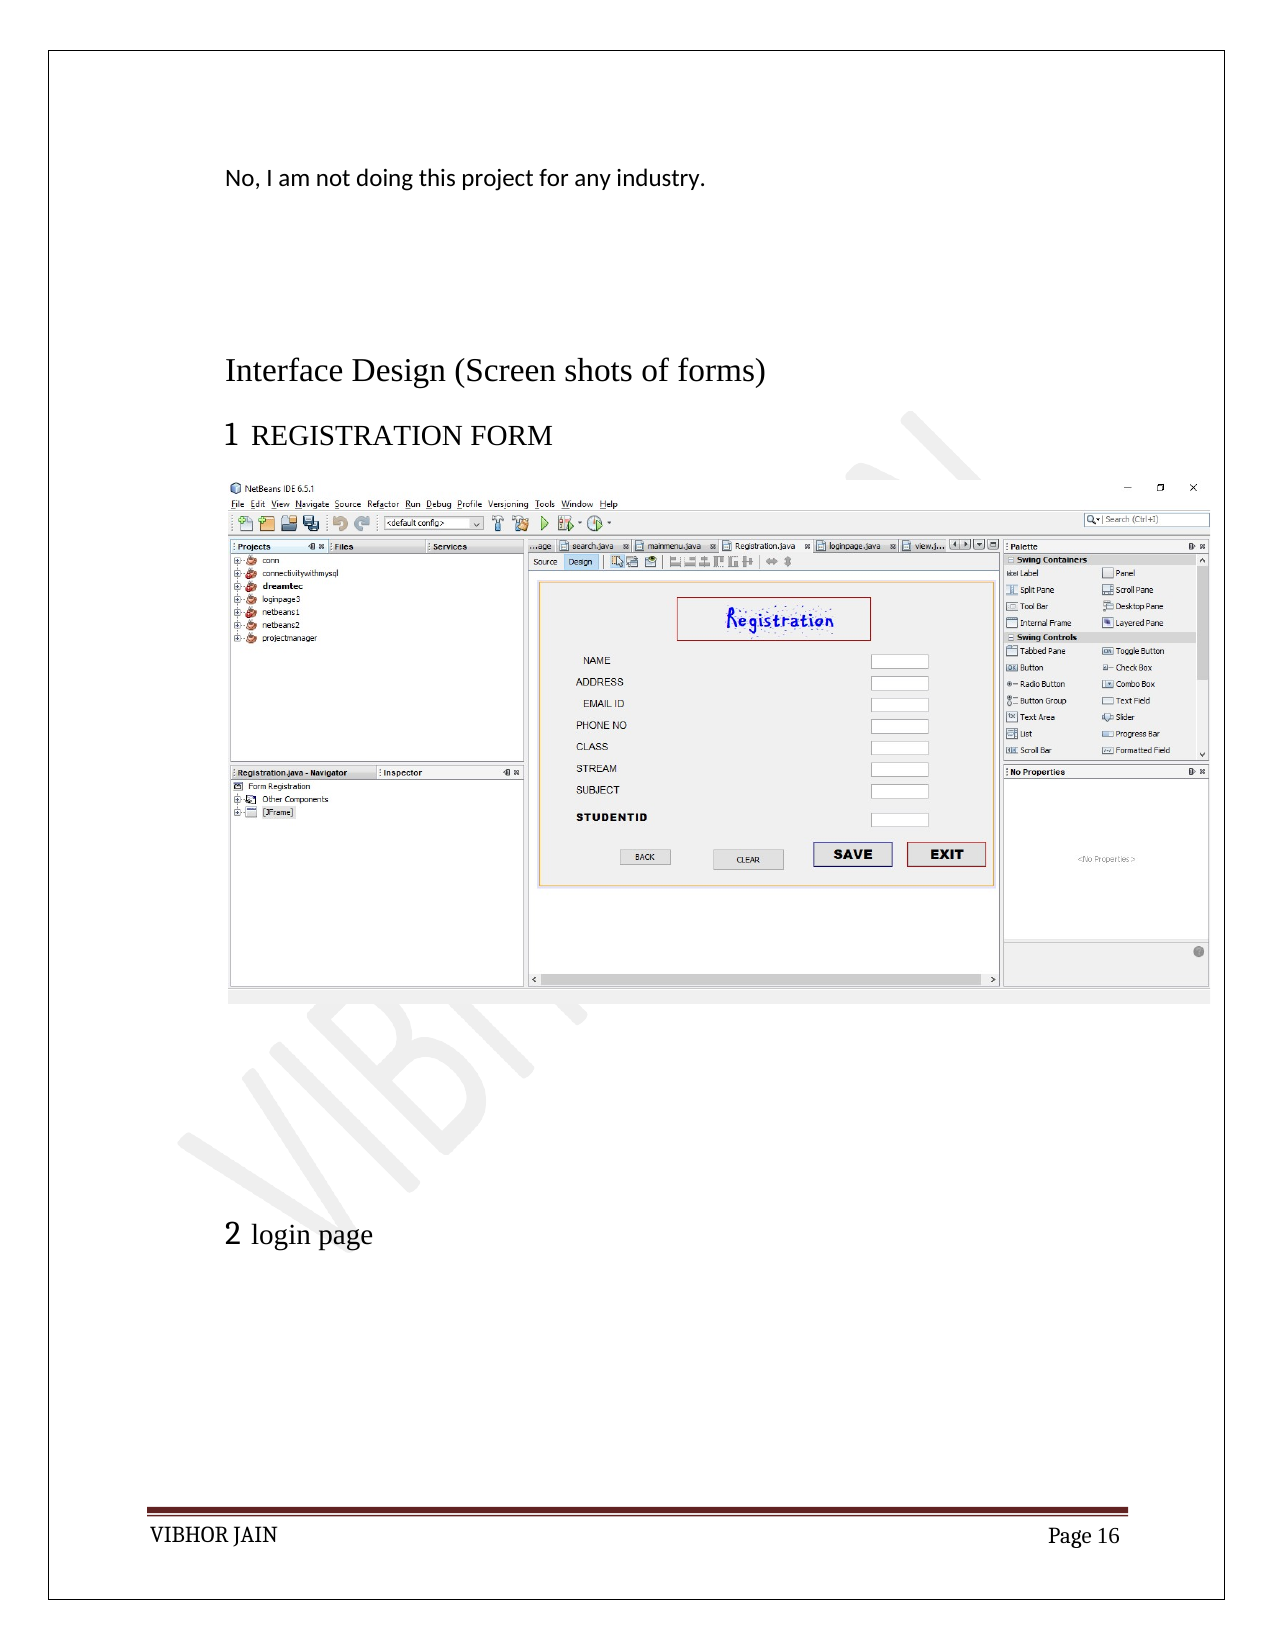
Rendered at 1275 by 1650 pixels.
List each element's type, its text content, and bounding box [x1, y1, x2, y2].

text No, I am not doing this project for any industry. [225, 162, 1224, 193]
list login page [225, 1215, 1224, 1253]
subtitle REGISTRATION FORM [225, 415, 1224, 453]
picture [177, 411, 1211, 1253]
subtitle Interface Design (Screen shots of forms) [225, 350, 1224, 388]
